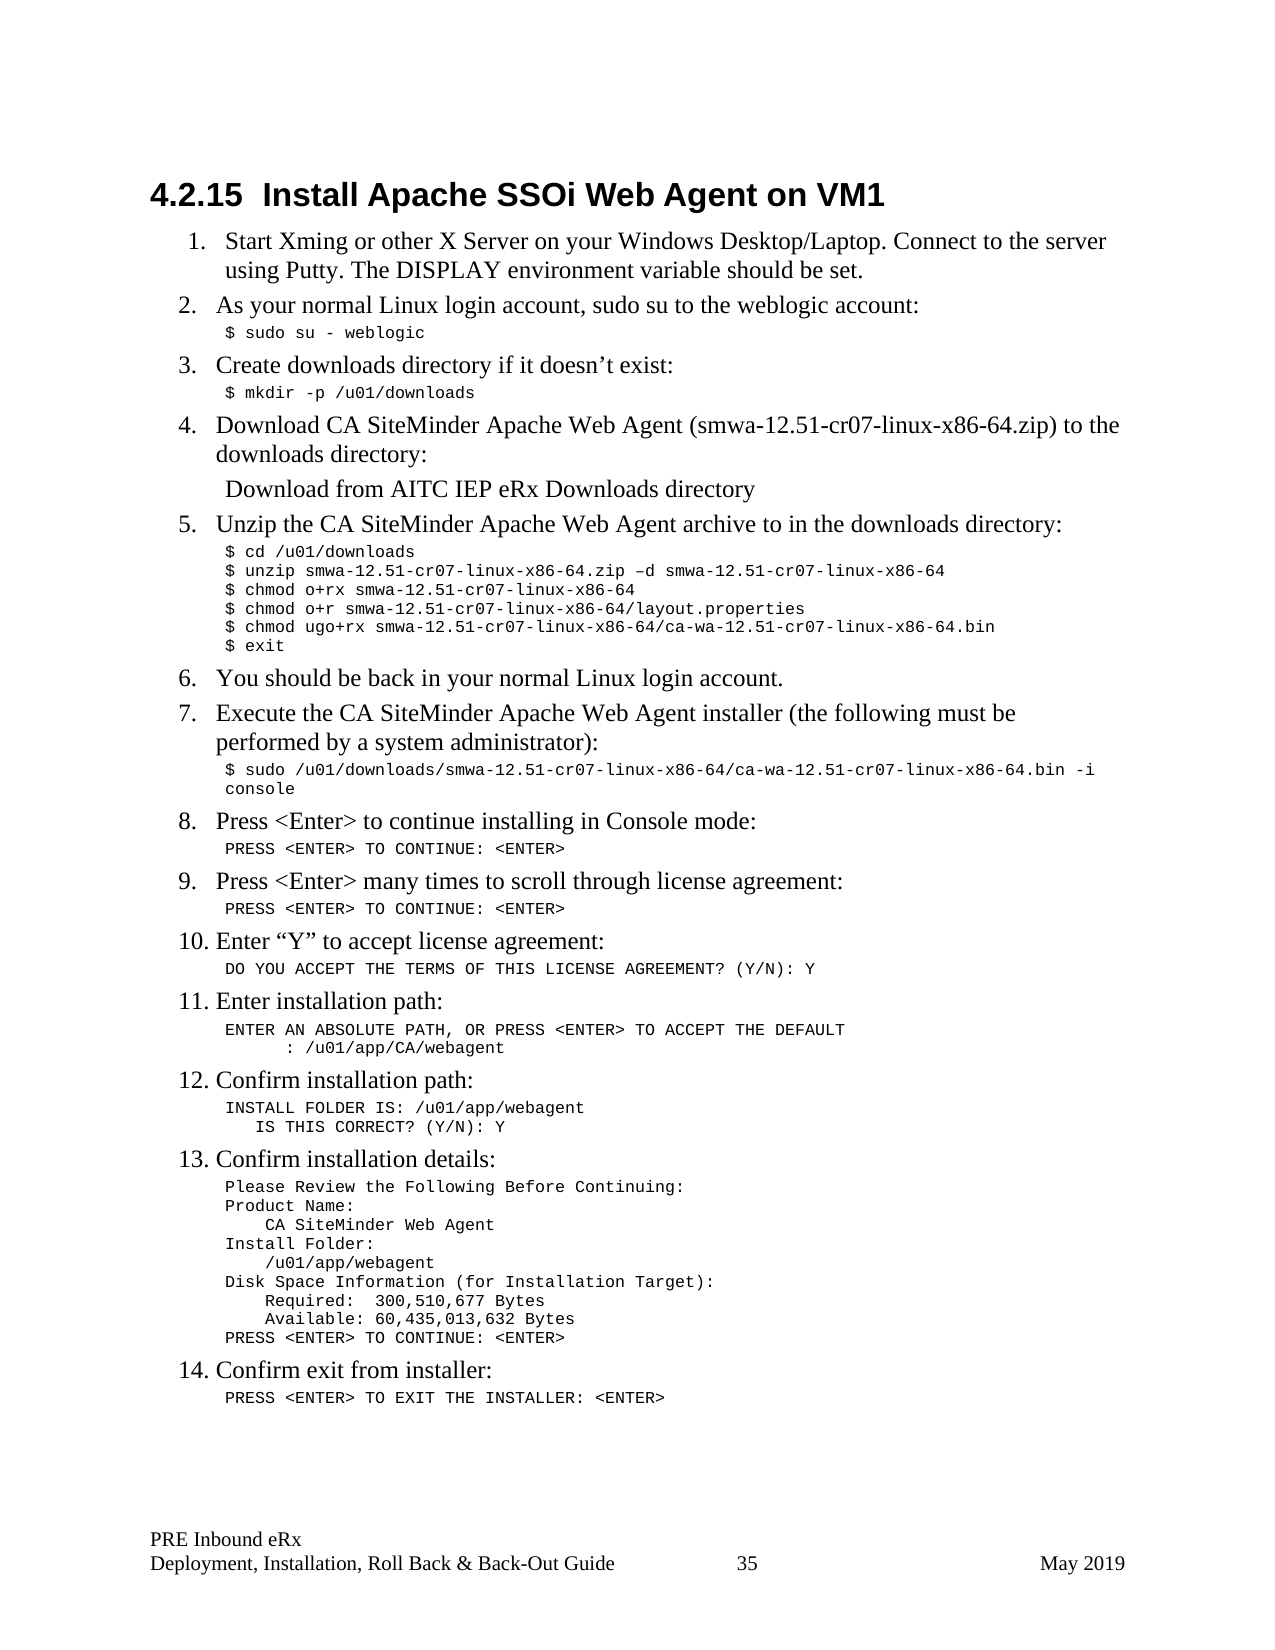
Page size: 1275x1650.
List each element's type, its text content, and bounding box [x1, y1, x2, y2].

text Execute the CA SiteMinder Apache Web Agent installer (the following must be performed by a system administrator): [178, 698, 1125, 756]
list $ unzip smwa-12.51-cr07-linux-x86-64.zip –d smwa-12.51-cr07-linux-x86-64 [225, 562, 1125, 581]
text Enter “Y” to accept license agreement: [178, 926, 1125, 955]
list DO YOU ACCEPT THE TERMS OF THIS LICENSE AGREEMENT? (Y/N): Y [225, 961, 1125, 980]
list $ chmod o+rx smwa-12.51-cr07-linux-x86-64 [225, 581, 1125, 600]
list PRESS <ENTER> TO CONTINUE: <ENTER> [225, 1330, 1125, 1349]
list PRESS <ENTER> TO CONTINUE: <ENTER> [225, 841, 1125, 859]
subtitle Install Apache SSOi Web Agent on VM1 [150, 175, 1125, 213]
list Start Xming or other X Server on your Windows Desktop/Laptop. Connect to the server using Putty. The DISPLAY environment variable should be set. [187, 226, 1125, 283]
text Confirm installation path: [178, 1065, 1125, 1094]
list $ cd /u01/downloads [225, 544, 1125, 562]
text Enter installation path: [178, 986, 1125, 1015]
text Confirm exit from installer: [178, 1355, 1125, 1384]
list Required: 300,510,677 Bytes [225, 1292, 1125, 1311]
list $ mkdir -p /u01/downloads [225, 385, 1125, 404]
list $ chmod o+r smwa-12.51-cr07-linux-x86-64/layout.properties [225, 600, 1125, 619]
list ENTER AN ABSOLUTE PATH, OR PRESS <ENTER> TO ACCEPT THE DEFAULT [225, 1021, 1125, 1040]
list Install Folder: [225, 1236, 1125, 1254]
list CA SiteMinder Web Agent [225, 1217, 1125, 1236]
text Confirm installation details: [178, 1144, 1125, 1173]
list IS THIS CORRECT? (Y/N): Y [225, 1119, 1125, 1138]
list $ chmod ugo+rx smwa-12.51-cr07-linux-x86-64/ca-wa-12.51-cr07-linux-x86-64.bin [225, 619, 1125, 638]
list Product Name: [225, 1198, 1125, 1217]
text Download CA SiteMinder Apache Web Agent (smwa-12.51-cr07-linux-x86-64.zip) to the downloads directory: [178, 410, 1125, 467]
list /u01/app/webagent [225, 1254, 1125, 1273]
list Available: 60,435,013,632 Bytes [225, 1311, 1125, 1330]
list Please Review the Following Before Continuing: [225, 1179, 1125, 1198]
list $ sudo su - weblogic [225, 325, 1125, 343]
list : /u01/app/CA/webagent [225, 1040, 1125, 1059]
text Create downloads directory if it doesn’t exist: [178, 350, 1125, 378]
list $ sudo /u01/downloads/smwa-12.51-cr07-linux-x86-64/ca-wa-12.51-cr07-linux-x86-64.bin -i console [225, 762, 1125, 799]
text Press <Enter> many times to scroll through license agreement: [178, 866, 1125, 894]
text As your normal Linux login account, sudo su to the weblogic account: [178, 290, 1125, 318]
list $ exit [225, 638, 1125, 657]
text You should be back in your normal Linux login account. [178, 663, 1125, 692]
text Press <Enter> to continue installing in Console mode: [178, 806, 1125, 834]
list Download from AITC IEP eRx Downloads directory [225, 474, 1125, 502]
list PRESS <ENTER> TO CONTINUE: <ENTER> [225, 901, 1125, 920]
list PRESS <ENTER> TO EXIT THE INSTALLER: <ENTER> [225, 1390, 1125, 1409]
list Disk Space Information (for Installation Target): [225, 1273, 1125, 1292]
list INSTALL FOLDER IS: /u01/app/webagent [225, 1100, 1125, 1119]
text Unzip the CA SiteMinder Apache Web Agent archive to in the downloads directory: [178, 509, 1125, 537]
